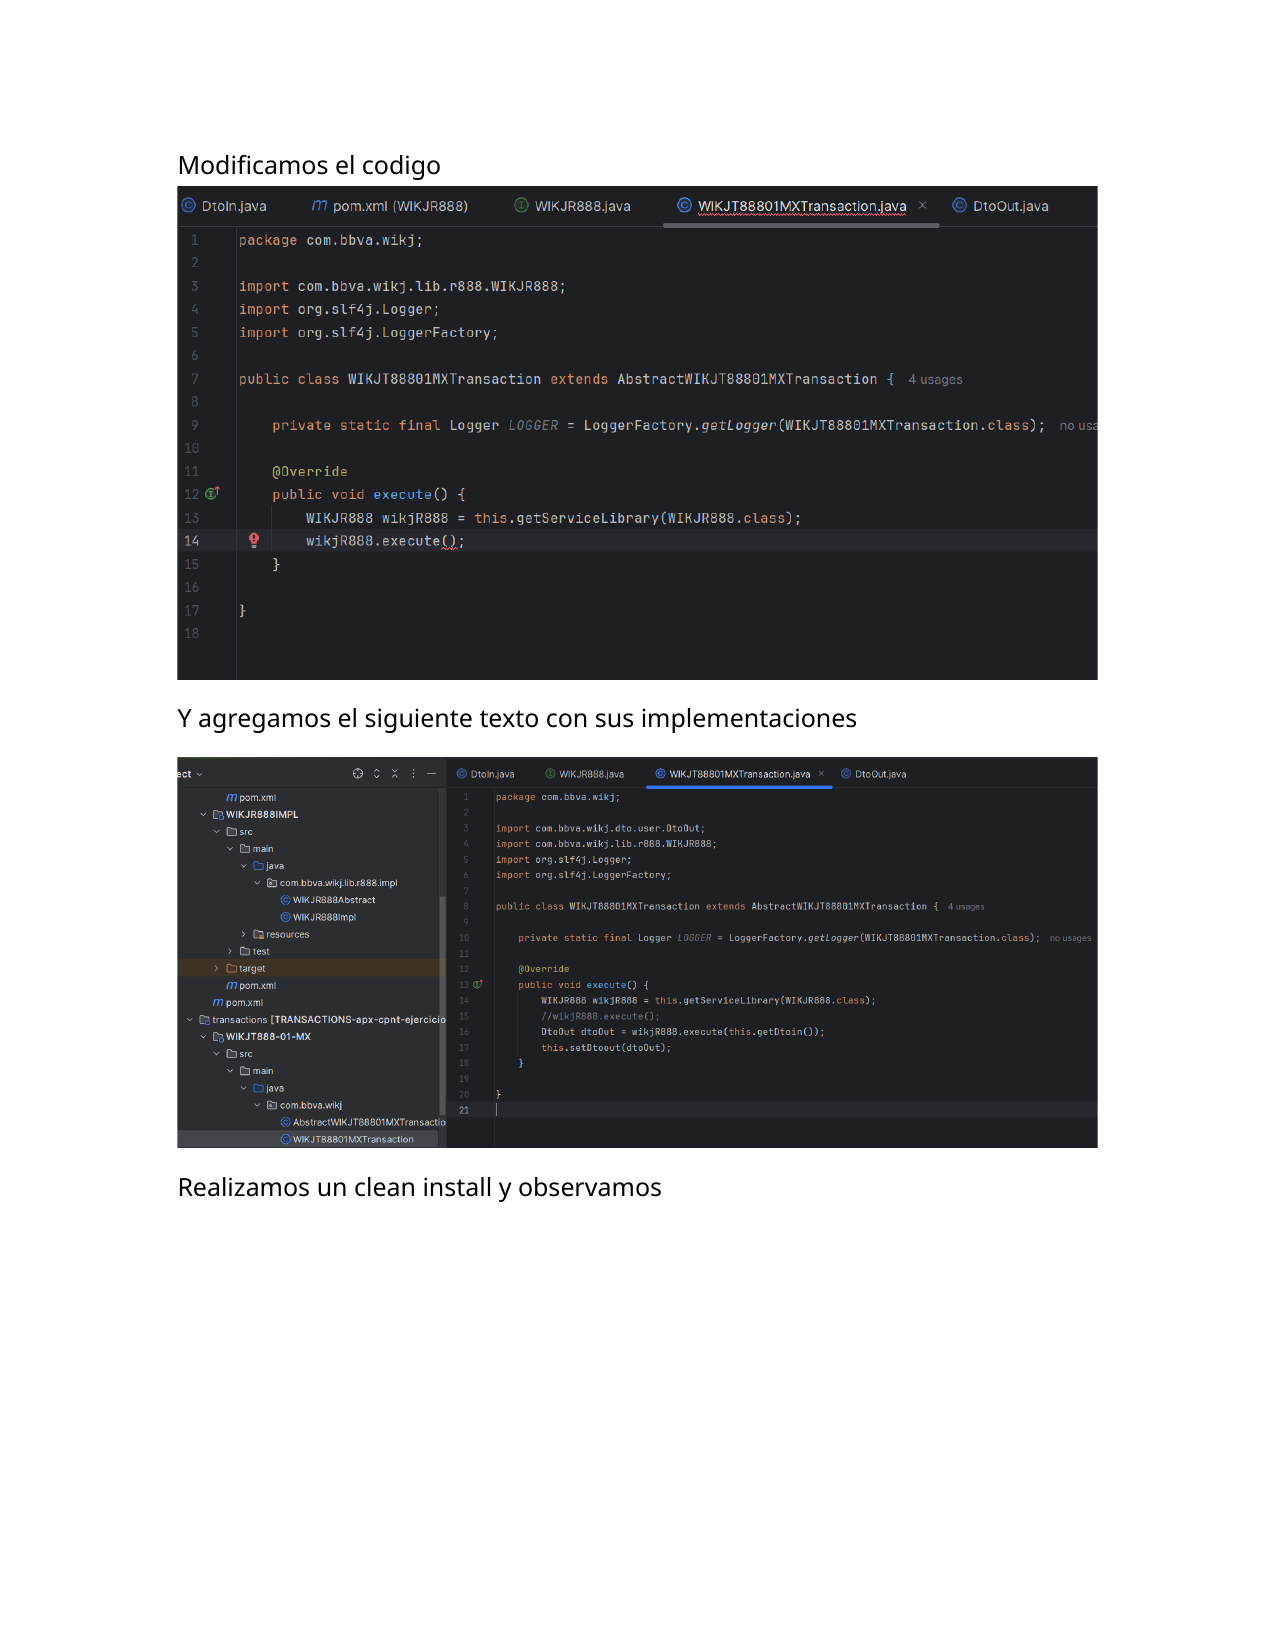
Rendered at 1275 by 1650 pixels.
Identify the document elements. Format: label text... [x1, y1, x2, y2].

picture [177, 186, 1098, 680]
picture [177, 757, 1098, 1148]
text Modificamos el codigo [177, 148, 1098, 186]
text Realizamos un clean install y observamos [177, 1169, 1098, 1203]
text Y agregamos el siguiente texto con sus implementaciones [177, 701, 1098, 735]
